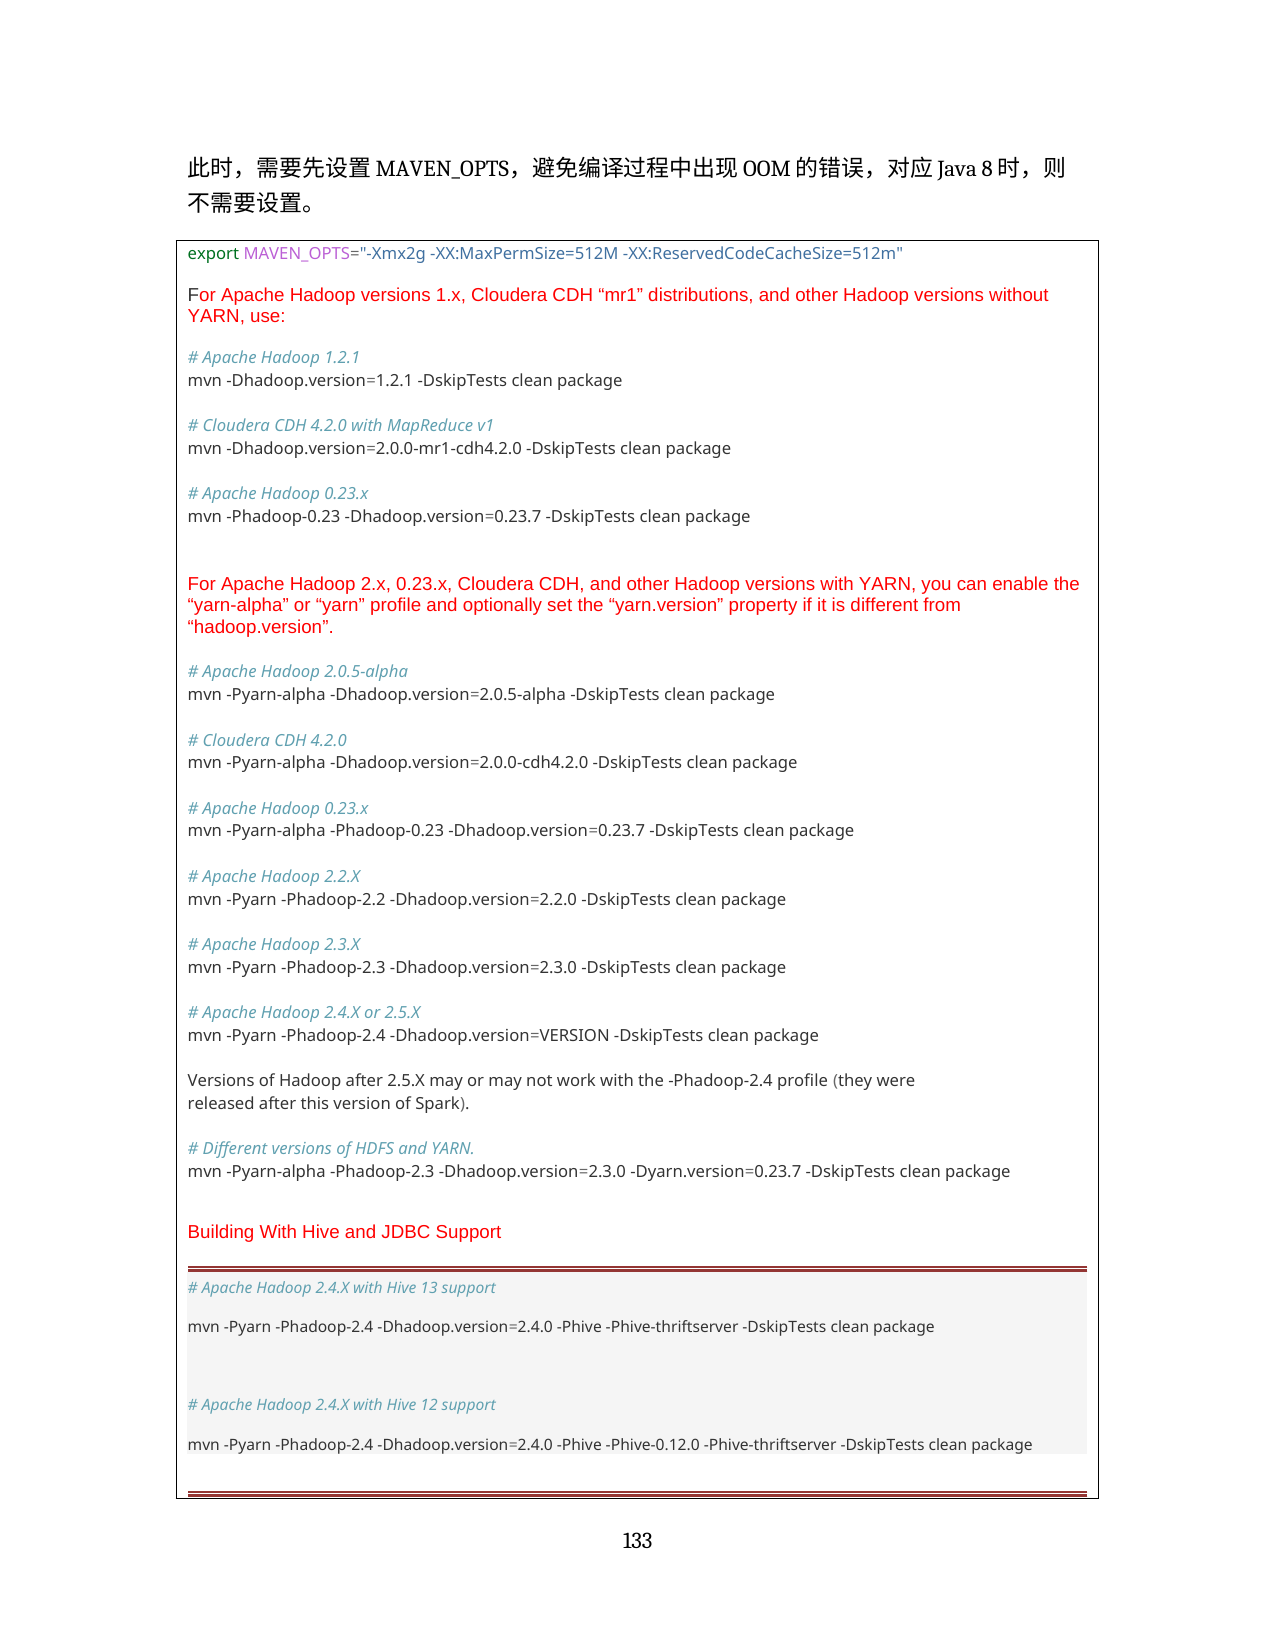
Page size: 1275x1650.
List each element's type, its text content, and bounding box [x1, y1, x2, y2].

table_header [177, 241, 1098, 1497]
text 此时，需要先设置MAVEN_OPTS，避免编译过程中出现OOM的错误，对应Java 8时，则不需要设置。 [187, 150, 1087, 218]
